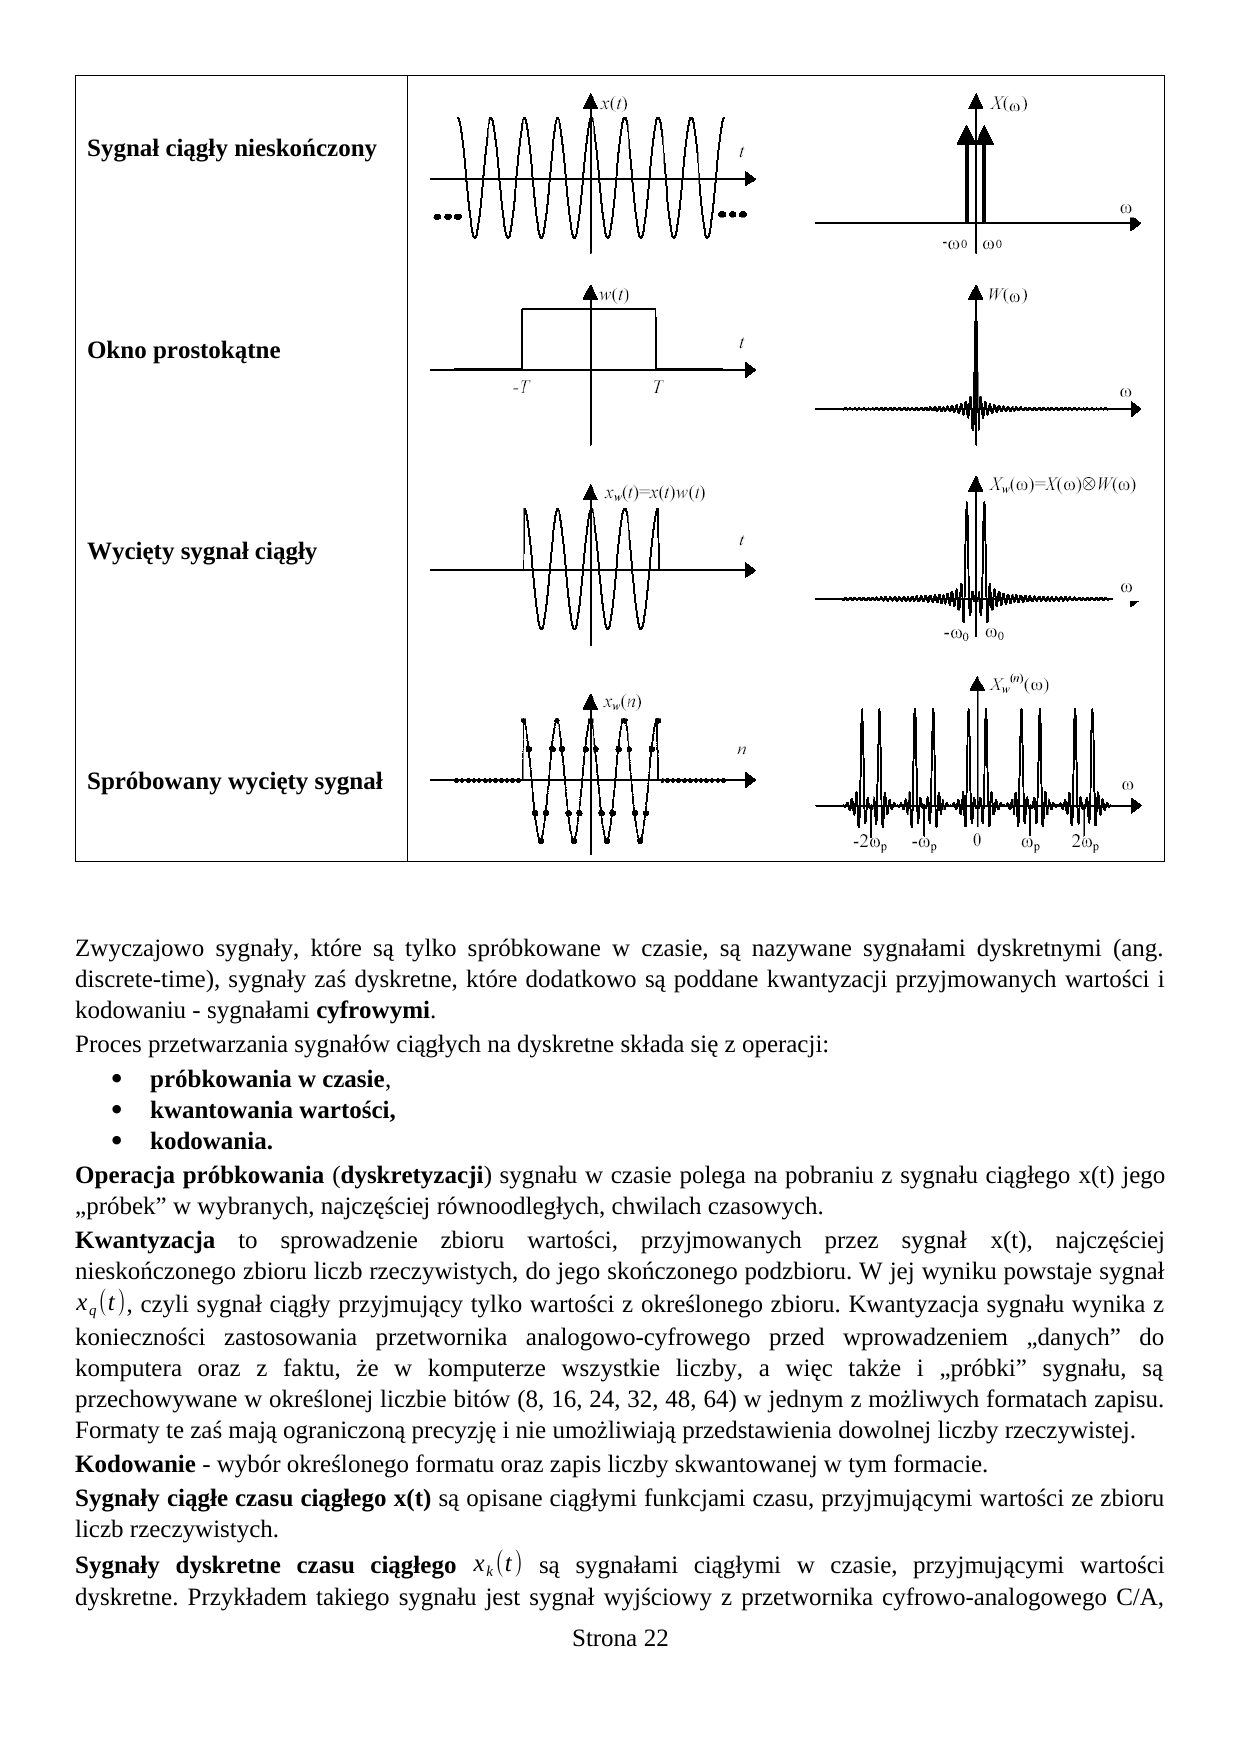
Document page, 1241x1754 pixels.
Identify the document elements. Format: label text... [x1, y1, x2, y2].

text Kodowanie - wybór określonego formatu oraz zapis liczby skwantowanej w tym formacie. [75, 1449, 1165, 1478]
table_header [408, 76, 419, 861]
table_header [1153, 76, 1164, 861]
text Operacja próbkowania (dyskretyzacji) sygnału w czasie polega na pobraniu z sygnału ciągłego x(t) jego „próbek” w wybranych, najczęściej równoodległych, chwilach czasowych. [75, 1160, 1165, 1220]
table_header Sygnał ciągły nieskończony Okno prostokątne Wycięty sygnał ciągły Spróbowany wycięty sygnał [76, 76, 407, 861]
list próbkowania w czasie, [112, 1064, 1165, 1092]
text Zwyczajowo sygnały, które są tylko spróbkowane w czasie, są nazywane sygnałami dyskretnymi (ang. discrete-time), sygnały zaś dyskretne, które dodatkowo są poddane kwantyzacji przyjmowanych wartości i kodowaniu - sygnałami cyfrowymi. [75, 933, 1165, 1024]
text Proces przetwarzania sygnałów ciągłych na dyskretne składa się z operacji: [75, 1029, 1165, 1058]
list kodowania. [112, 1126, 1165, 1154]
list kwantowania wartości, [112, 1095, 1165, 1123]
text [75, 1548, 1165, 1611]
picture [419, 76, 1153, 861]
text Sygnały ciągłe czasu ciągłego x(t) są opisane ciągłymi funkcjami czasu, przyjmującymi wartości ze zbioru liczb rzeczywistych. [75, 1483, 1165, 1543]
text Kwantyzacja to sprowadzenie zbioru wartości, przyjmowanych przez sygnał x(t), najczęściej nieskończonego zbioru liczb rzeczywistych, do jego skończonego podzbioru. W jej wyniku powstaje sygnał , czyli sygnał ciągły przyjmujący tylko wartości z określonego zbioru. Kwantyzacja sygnału wynika z konieczności zastosowania przetwornika analogowo-cyfrowego przed wprowadzeniem „danych” do komputera oraz z faktu, że w komputerze wszystkie liczby, a więc także i „próbki” sygnału, są przechowywane w określonej liczbie bitów (8, 16, 24, 32, 48, 64) w jednym z możliwych formatach zapisu. Formaty te zaś mają ograniczoną precyzję i nie umożliwiają przedstawienia dowolnej liczby rzeczywistej. [75, 1225, 1165, 1443]
